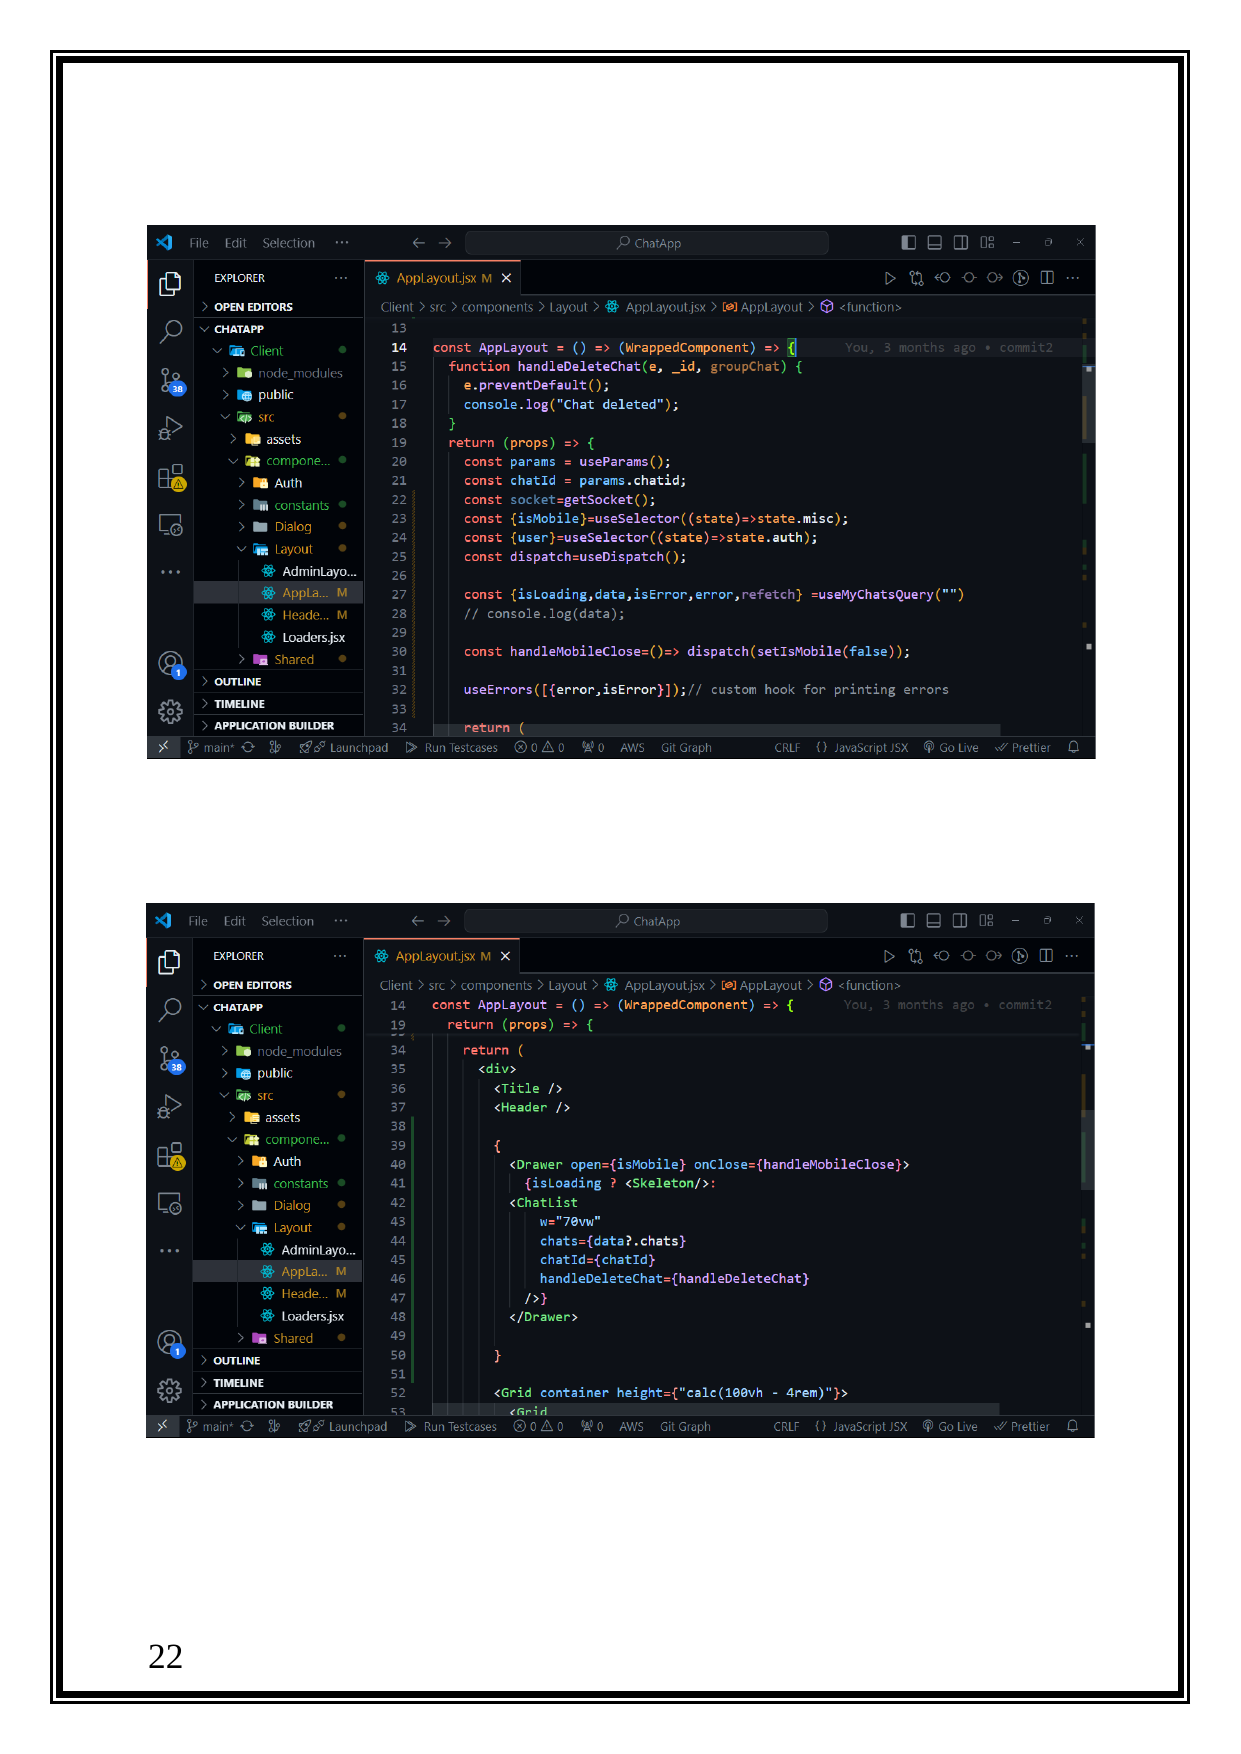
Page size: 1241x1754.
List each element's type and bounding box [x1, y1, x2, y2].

picture [146, 903, 1095, 1438]
picture [147, 225, 1096, 759]
